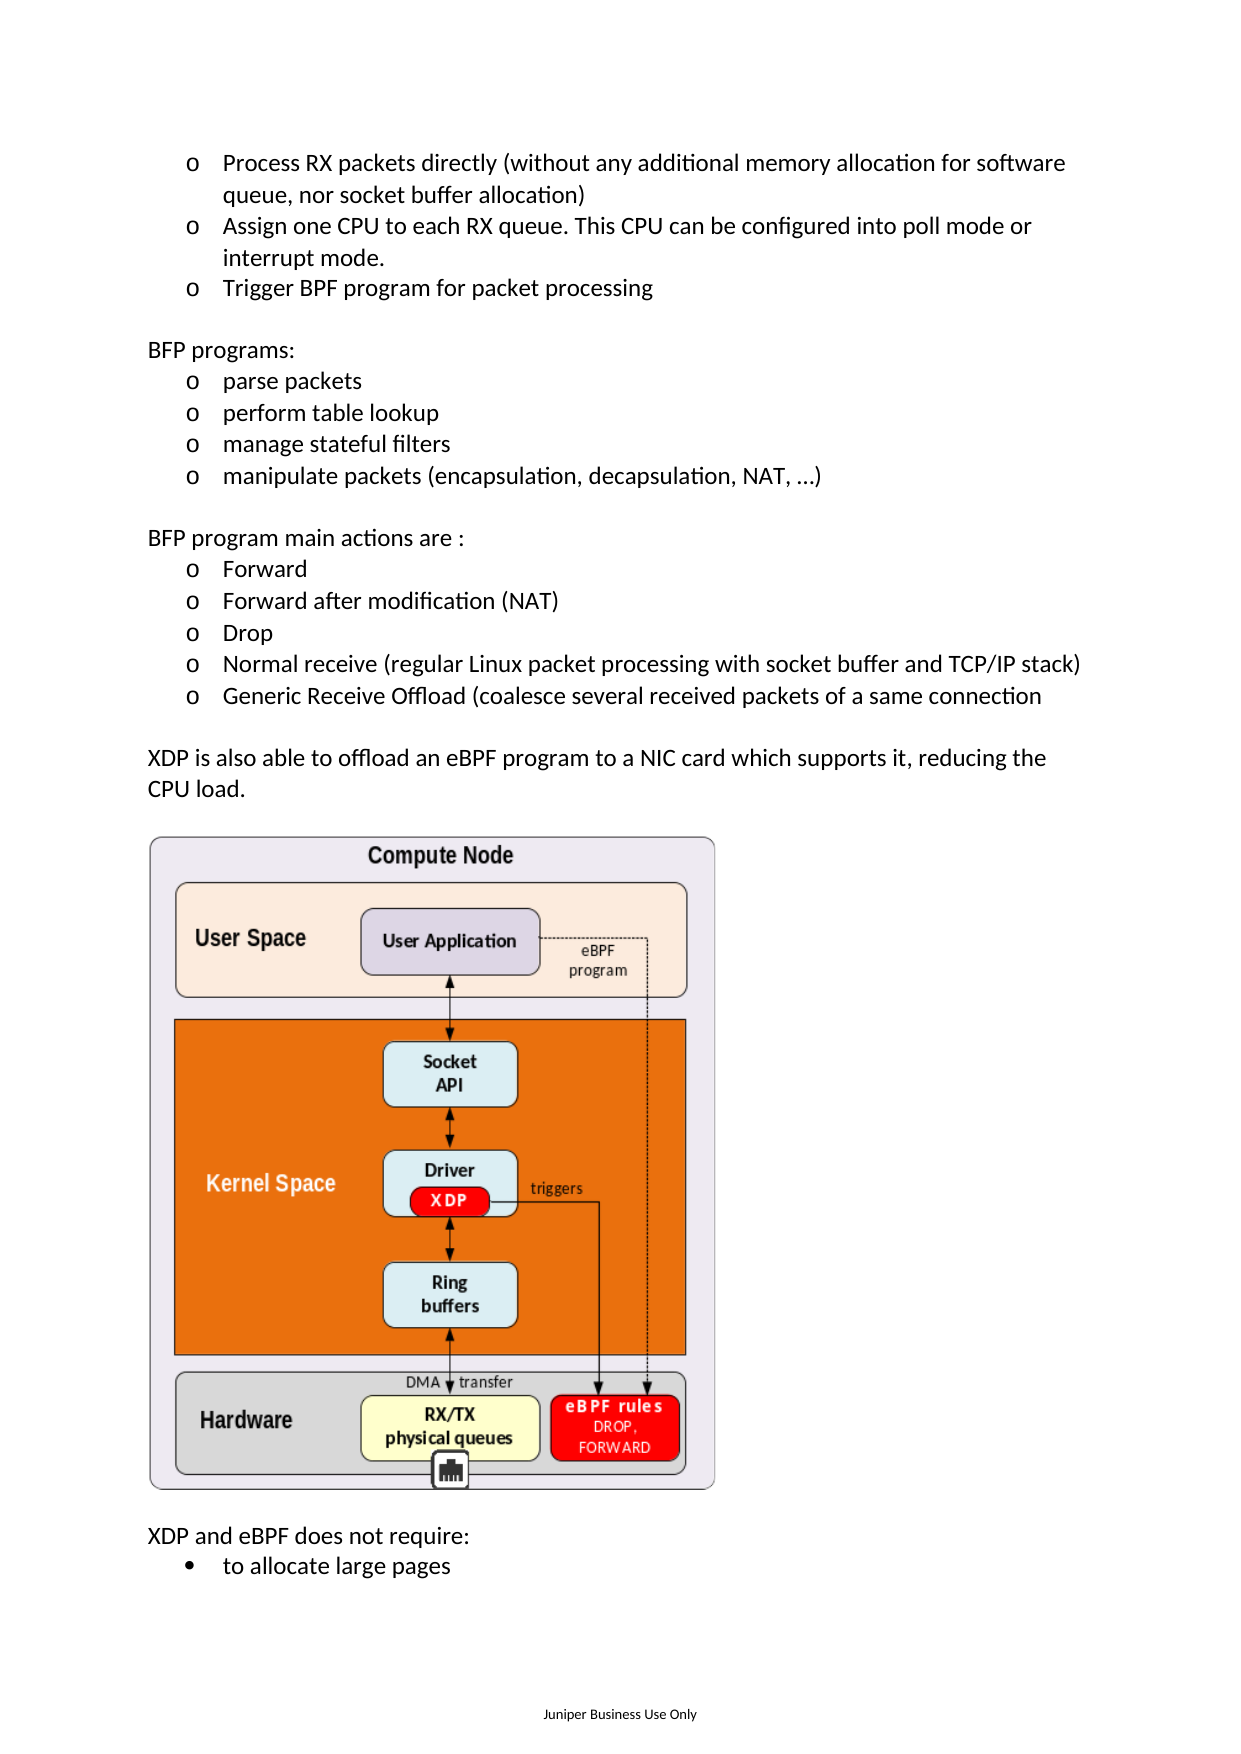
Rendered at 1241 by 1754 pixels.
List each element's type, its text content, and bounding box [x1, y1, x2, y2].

list Normal receive (regular Linux packet processing with socket buffer and TCP/IP stack) [185, 648, 1093, 680]
list parse packets [185, 365, 1093, 397]
text XDP and eBPF does not require: [148, 1520, 1093, 1550]
list Generic Receive Offload (coalesce several received packets of a same connection [185, 680, 1093, 712]
list Trigger BPF program for packet processing [185, 272, 1093, 304]
list manage stateful filters [185, 428, 1093, 460]
list Drop [185, 617, 1093, 648]
list manipulate packets (encapsulation, decapsulation, NAT, …) [185, 460, 1093, 492]
list Forward after modification (NAT) [185, 585, 1093, 617]
text BFP programs: [148, 334, 1093, 365]
text BFP program main actions are : [148, 523, 1093, 553]
list perform table lookup [185, 397, 1093, 428]
list Process RX packets directly (without any additional memory allocation for software queue, nor socket buffer allocation) [185, 148, 1093, 210]
text XDP is also able to offload an eBPF program to a NIC card which supports it, reducing the CPU load. [148, 742, 1093, 803]
list Assign one CPU to each RX queue. This CPU can be configured into poll mode or interrupt mode. [185, 210, 1093, 272]
list Forward [185, 553, 1093, 585]
list to allocate large pages [185, 1550, 1093, 1581]
